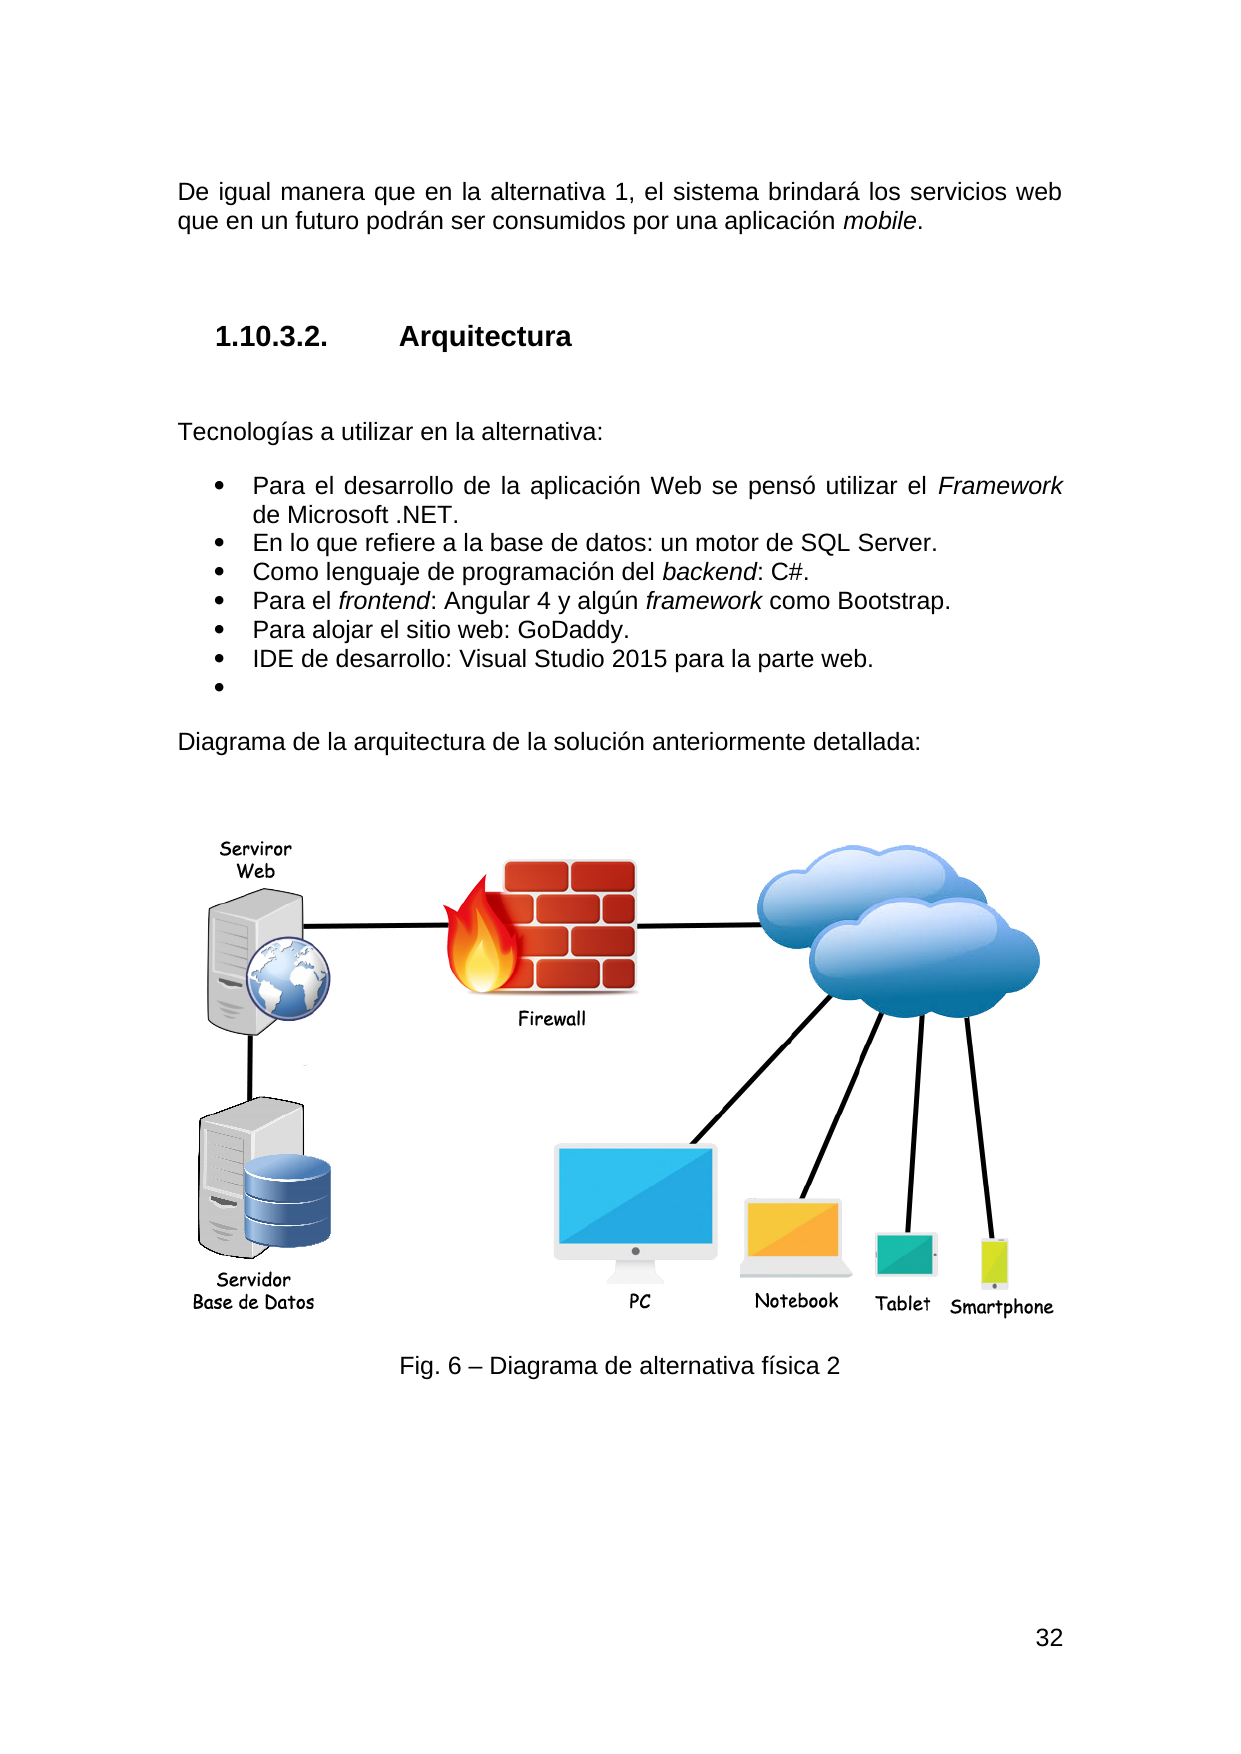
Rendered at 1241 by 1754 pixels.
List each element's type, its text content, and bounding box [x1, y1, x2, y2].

list Para el frontend: Angular 4 y algún framework como Bootstrap. [215, 586, 1063, 615]
list En lo que refiere a la base de datos: un motor de SQL Server. [215, 528, 1063, 557]
text Tecnologías a utilizar en la alternativa: [177, 417, 1063, 446]
text De igual manera que en la alternativa 1, el sistema brindará los servicios web que en un futuro podrán ser consumidos por una aplicación mobile. [177, 177, 1063, 235]
text Diagrama de la arquitectura de la solución anteriormente detallada: [177, 726, 1063, 755]
picture [177, 833, 1063, 1326]
list Para alojar el sitio web: GoDaddy. [215, 615, 1063, 644]
list Como lenguaje de programación del backend: C#. [215, 557, 1063, 586]
text Fig. 6 – Diagrama de alternativa física 2 [189, 1351, 1051, 1380]
list IDE de desarrollo: Visual Studio 2015 para la parte web. [215, 644, 1063, 673]
list Arquitectura [215, 319, 1063, 353]
list Para el desarrollo de la aplicación Web se pensó utilizar el Framework de Microsoft .NET. [215, 471, 1063, 528]
